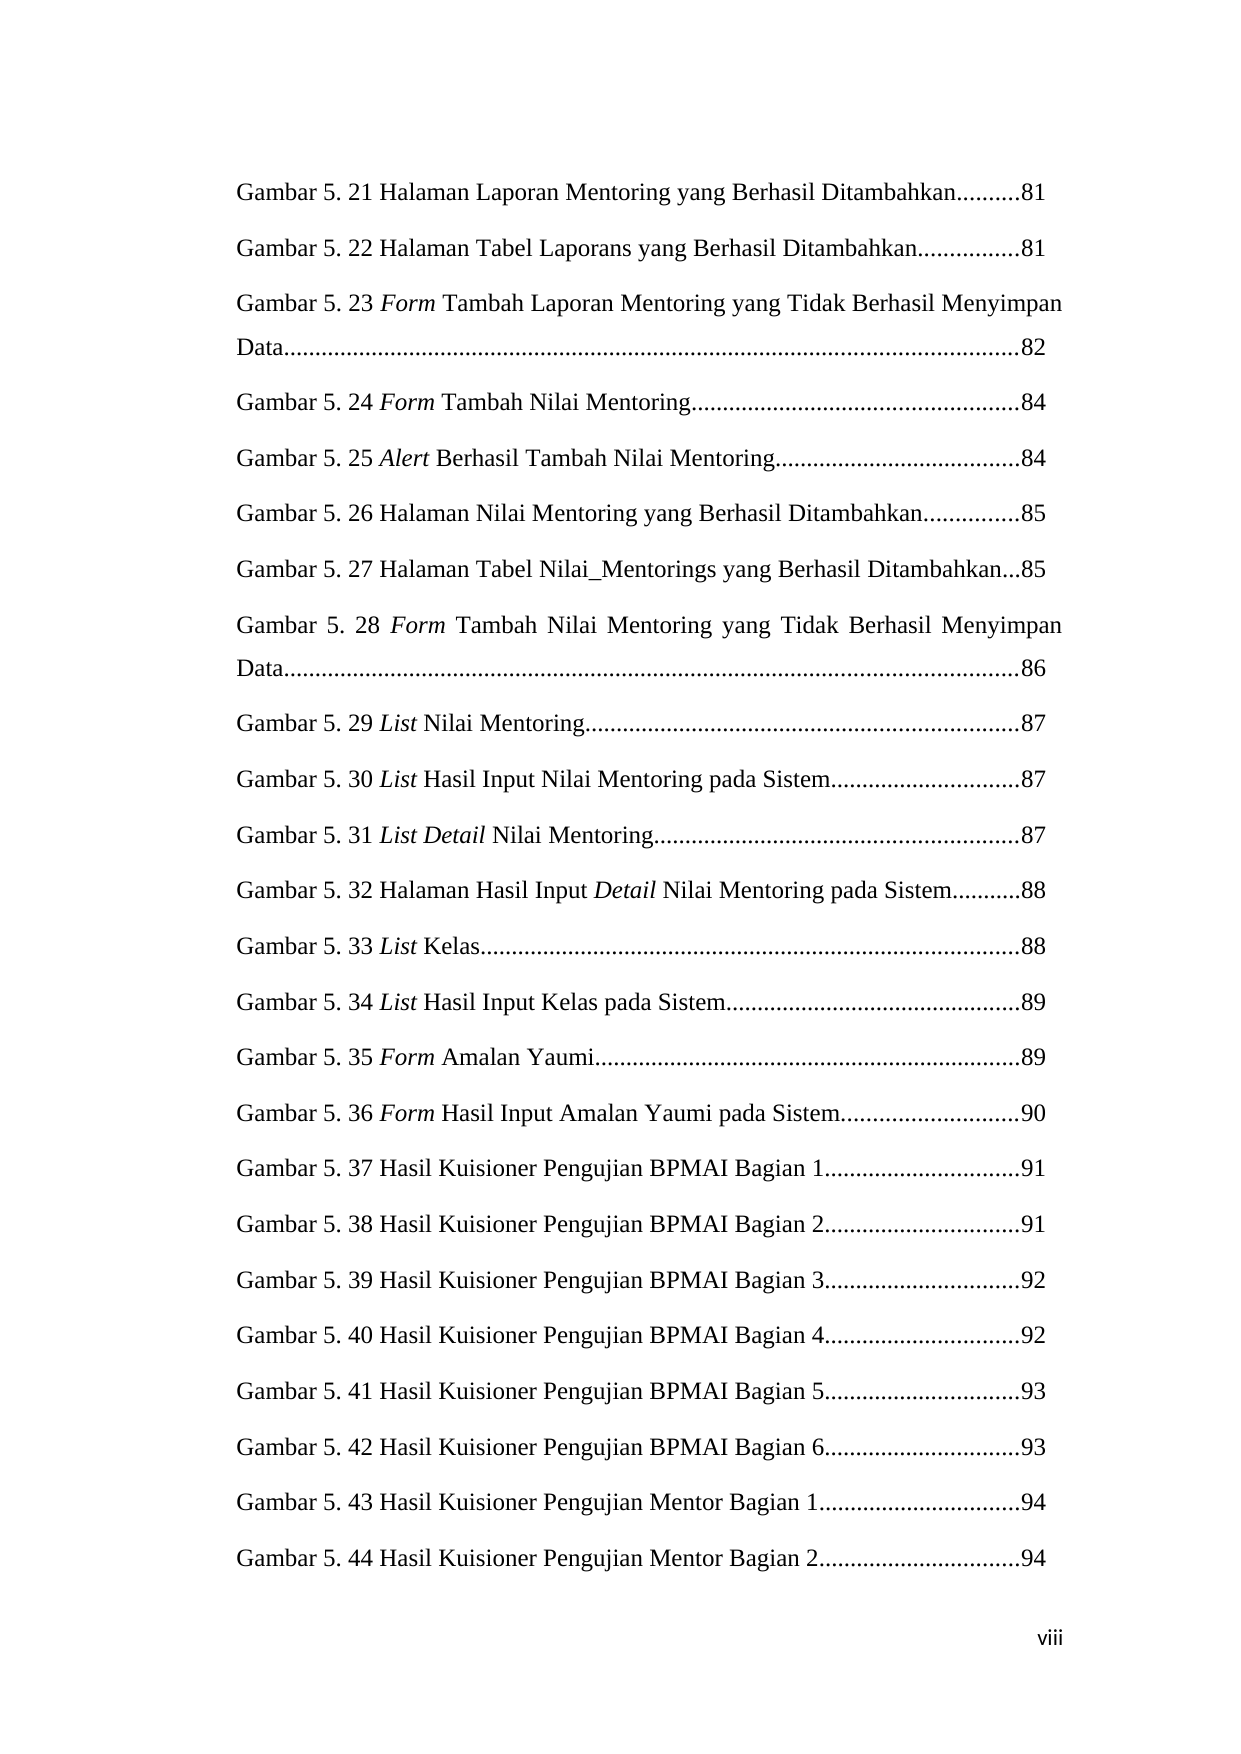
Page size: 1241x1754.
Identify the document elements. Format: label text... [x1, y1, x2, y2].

text Gambar 5. 25 Alert Berhasil Tambah Nilai Mentoring 84 [236, 443, 1063, 472]
text Gambar 5. 28 Form Tambah Nilai Mentoring yang Tidak Berhasil Menyimpan Data 86 [236, 610, 1063, 682]
text Gambar 5. 22 Halaman Tabel Laporans yang Berhasil Ditambahkan 81 [236, 233, 1063, 262]
text Gambar 5. 31 List Detail Nilai Mentoring 87 [236, 820, 1063, 848]
text Gambar 5. 23 Form Tambah Laporan Mentoring yang Tidak Berhasil Menyimpan Data 82 [236, 288, 1063, 360]
text Gambar 5. 34 List Hasil Input Kelas pada Sistem 89 [236, 987, 1063, 1015]
text Gambar 5. 26 Halaman Nilai Mentoring yang Berhasil Ditambahkan 85 [236, 498, 1063, 527]
text Gambar 5. 36 Form Hasil Input Amalan Yaumi pada Sistem 90 [236, 1098, 1063, 1127]
text Gambar 5. 43 Hasil Kuisioner Pengujian Mentor Bagian 1 94 [236, 1487, 1063, 1516]
text Gambar 5. 38 Hasil Kuisioner Pengujian BPMAI Bagian 2 91 [236, 1209, 1063, 1238]
text Gambar 5. 21 Halaman Laporan Mentoring yang Berhasil Ditambahkan 81 [236, 177, 1063, 206]
text Gambar 5. 41 Hasil Kuisioner Pengujian BPMAI Bagian 5 93 [236, 1376, 1063, 1405]
text Gambar 5. 24 Form Tambah Nilai Mentoring 84 [236, 387, 1063, 416]
text Gambar 5. 33 List Kelas 88 [236, 931, 1063, 960]
text Gambar 5. 37 Hasil Kuisioner Pengujian BPMAI Bagian 1 91 [236, 1153, 1063, 1182]
text Gambar 5. 44 Hasil Kuisioner Pengujian Mentor Bagian 2 94 [236, 1543, 1063, 1572]
text Gambar 5. 30 List Hasil Input Nilai Mentoring pada Sistem 87 [236, 764, 1063, 793]
text Gambar 5. 27 Halaman Tabel Nilai_Mentorings yang Berhasil Ditambahkan 85 [236, 554, 1063, 583]
text Gambar 5. 35 Form Amalan Yaumi 89 [236, 1042, 1063, 1071]
text Gambar 5. 29 List Nilai Mentoring 87 [236, 708, 1063, 737]
text Gambar 5. 32 Halaman Hasil Input Detail Nilai Mentoring pada Sistem 88 [236, 875, 1063, 904]
text Gambar 5. 42 Hasil Kuisioner Pengujian BPMAI Bagian 6 93 [236, 1432, 1063, 1460]
text Gambar 5. 39 Hasil Kuisioner Pengujian BPMAI Bagian 3 92 [236, 1265, 1063, 1293]
text Gambar 5. 40 Hasil Kuisioner Pengujian BPMAI Bagian 4 92 [236, 1320, 1063, 1349]
